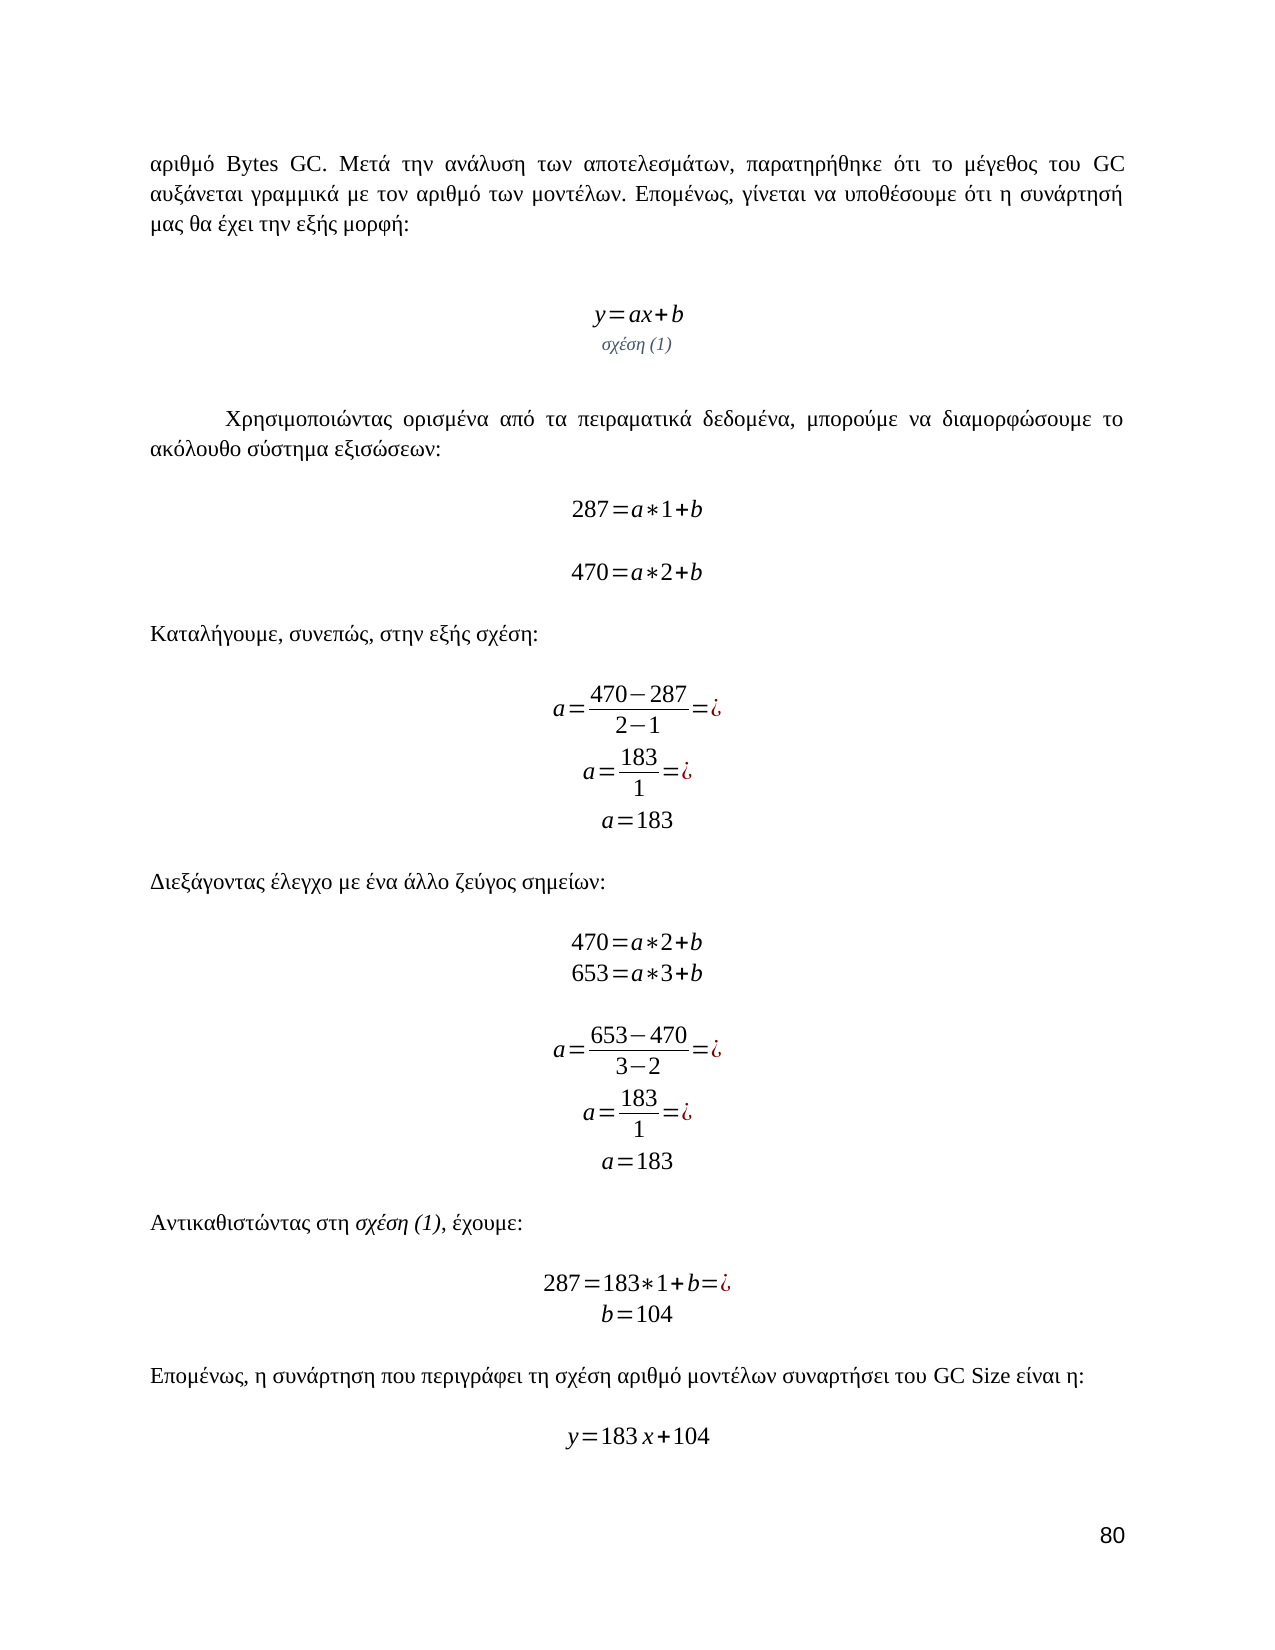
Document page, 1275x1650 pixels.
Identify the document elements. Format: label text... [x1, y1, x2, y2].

text Επομένως, η συνάρτηση που περιγράφει τη σχέση αριθμό μοντέλων συναρτήσει του GC Size είναι η: [150, 1362, 1125, 1389]
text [150, 150, 1125, 237]
text Χρησιμοποιώντας ορισμένα από τα πειραματικά δεδομένα, μπορούμε να διαμορφώσουμε το ακόλουθο σύστημα εξισώσεων: [150, 405, 1125, 462]
text σχέση (1) [150, 332, 1125, 354]
text Διεξάγοντας έλεγχο με ένα άλλο ζεύγος σημείων: [150, 868, 1125, 894]
text Αντικαθιστώντας στη σχέση (1), έχουμε: [150, 1209, 1125, 1235]
text Καταλήγουμε, συνεπώς, στην εξής σχέση: [150, 620, 1125, 647]
